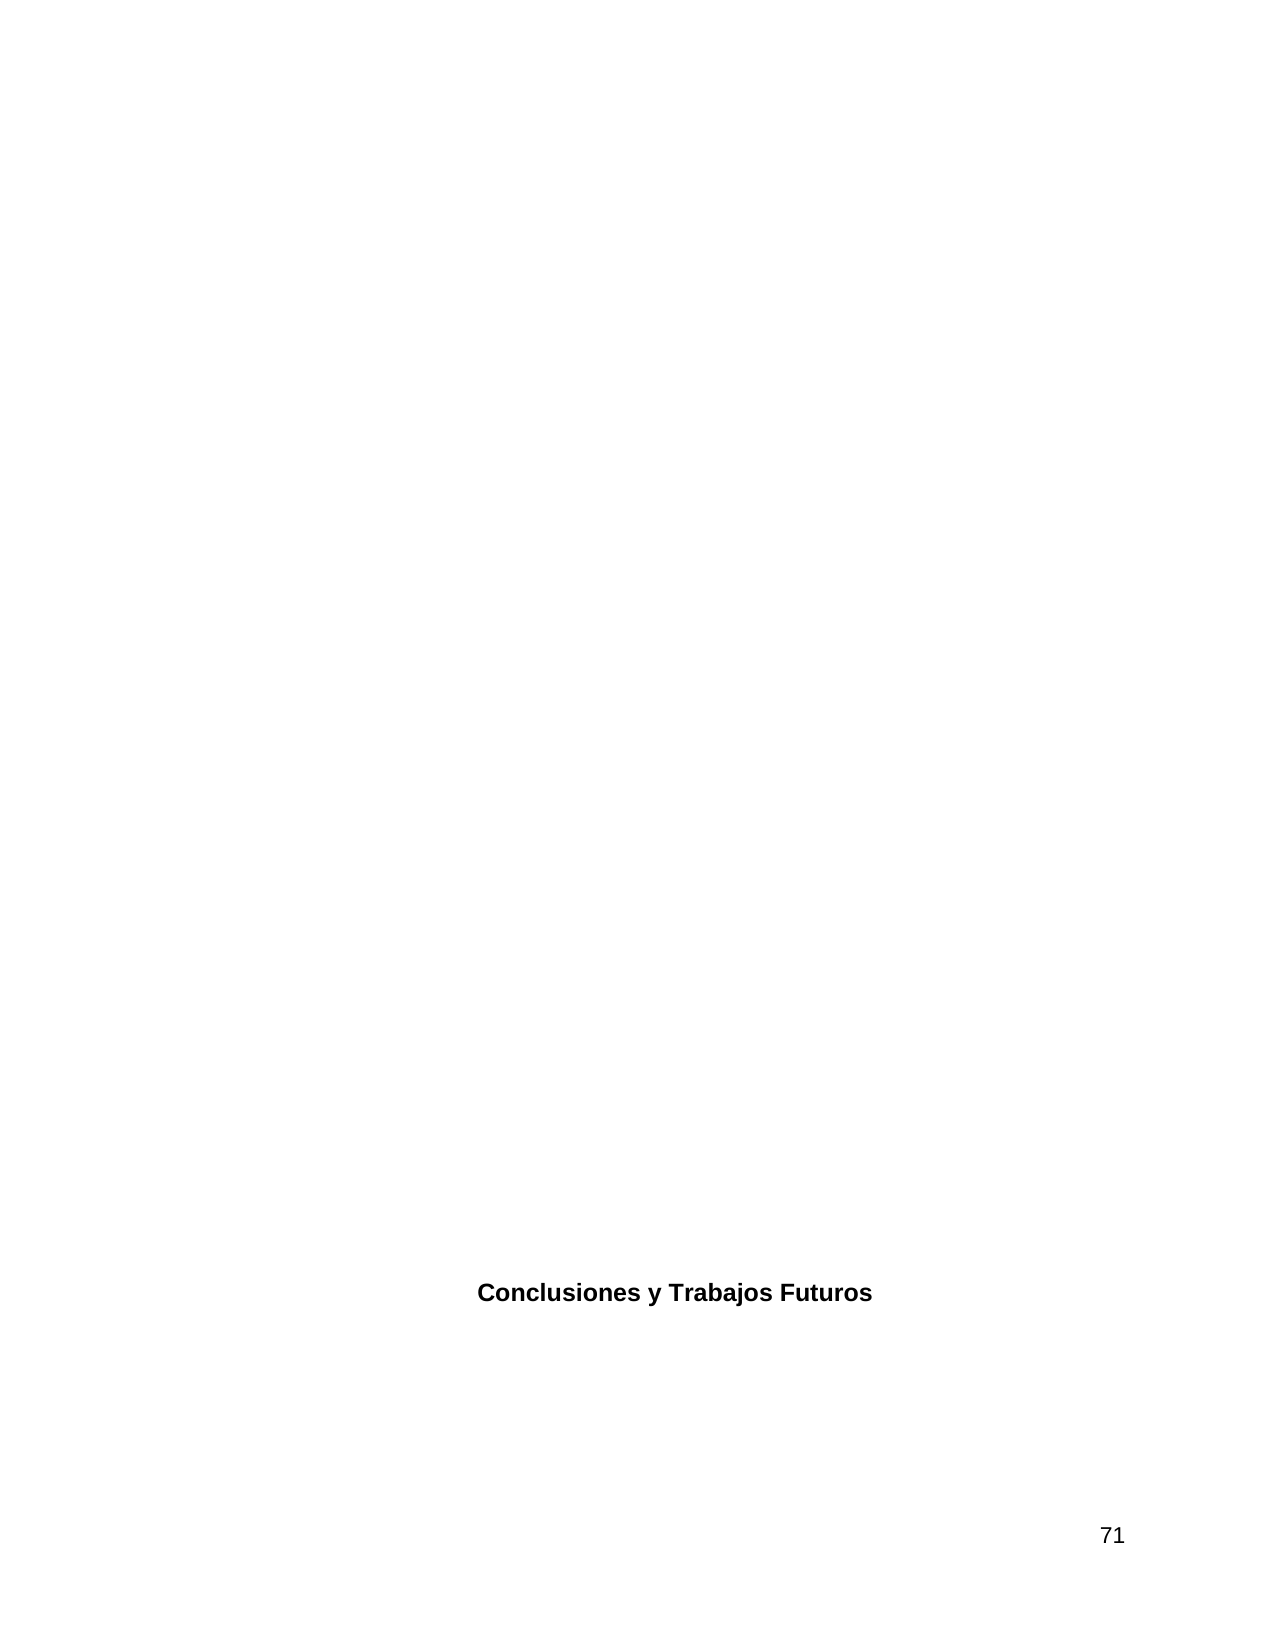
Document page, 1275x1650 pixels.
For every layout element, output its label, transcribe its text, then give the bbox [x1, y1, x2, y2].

subtitle Conclusiones y Trabajos Futuros [225, 1278, 1125, 1307]
